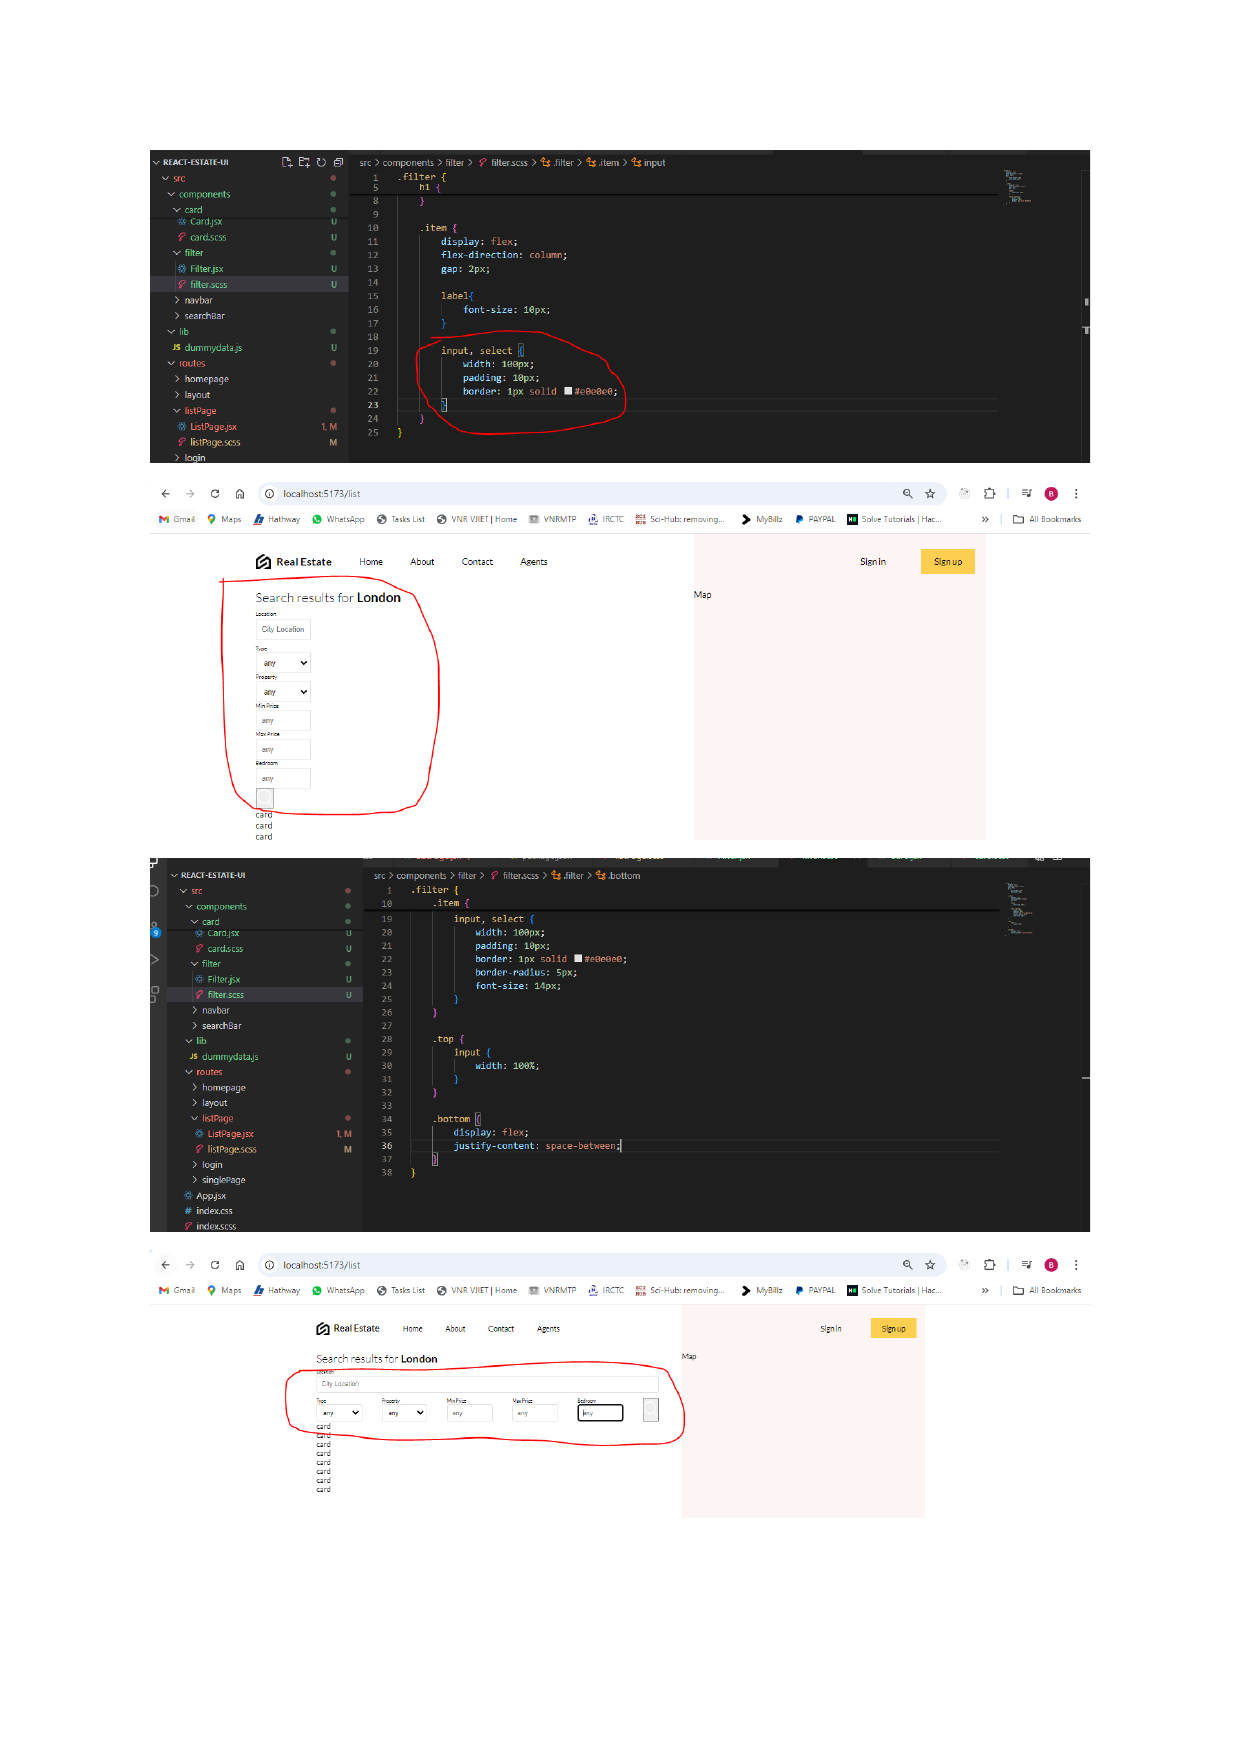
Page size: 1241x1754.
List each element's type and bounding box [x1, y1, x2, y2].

picture [150, 481, 1091, 840]
picture [150, 1250, 1091, 1518]
picture [150, 858, 1091, 1232]
picture [150, 150, 1091, 463]
